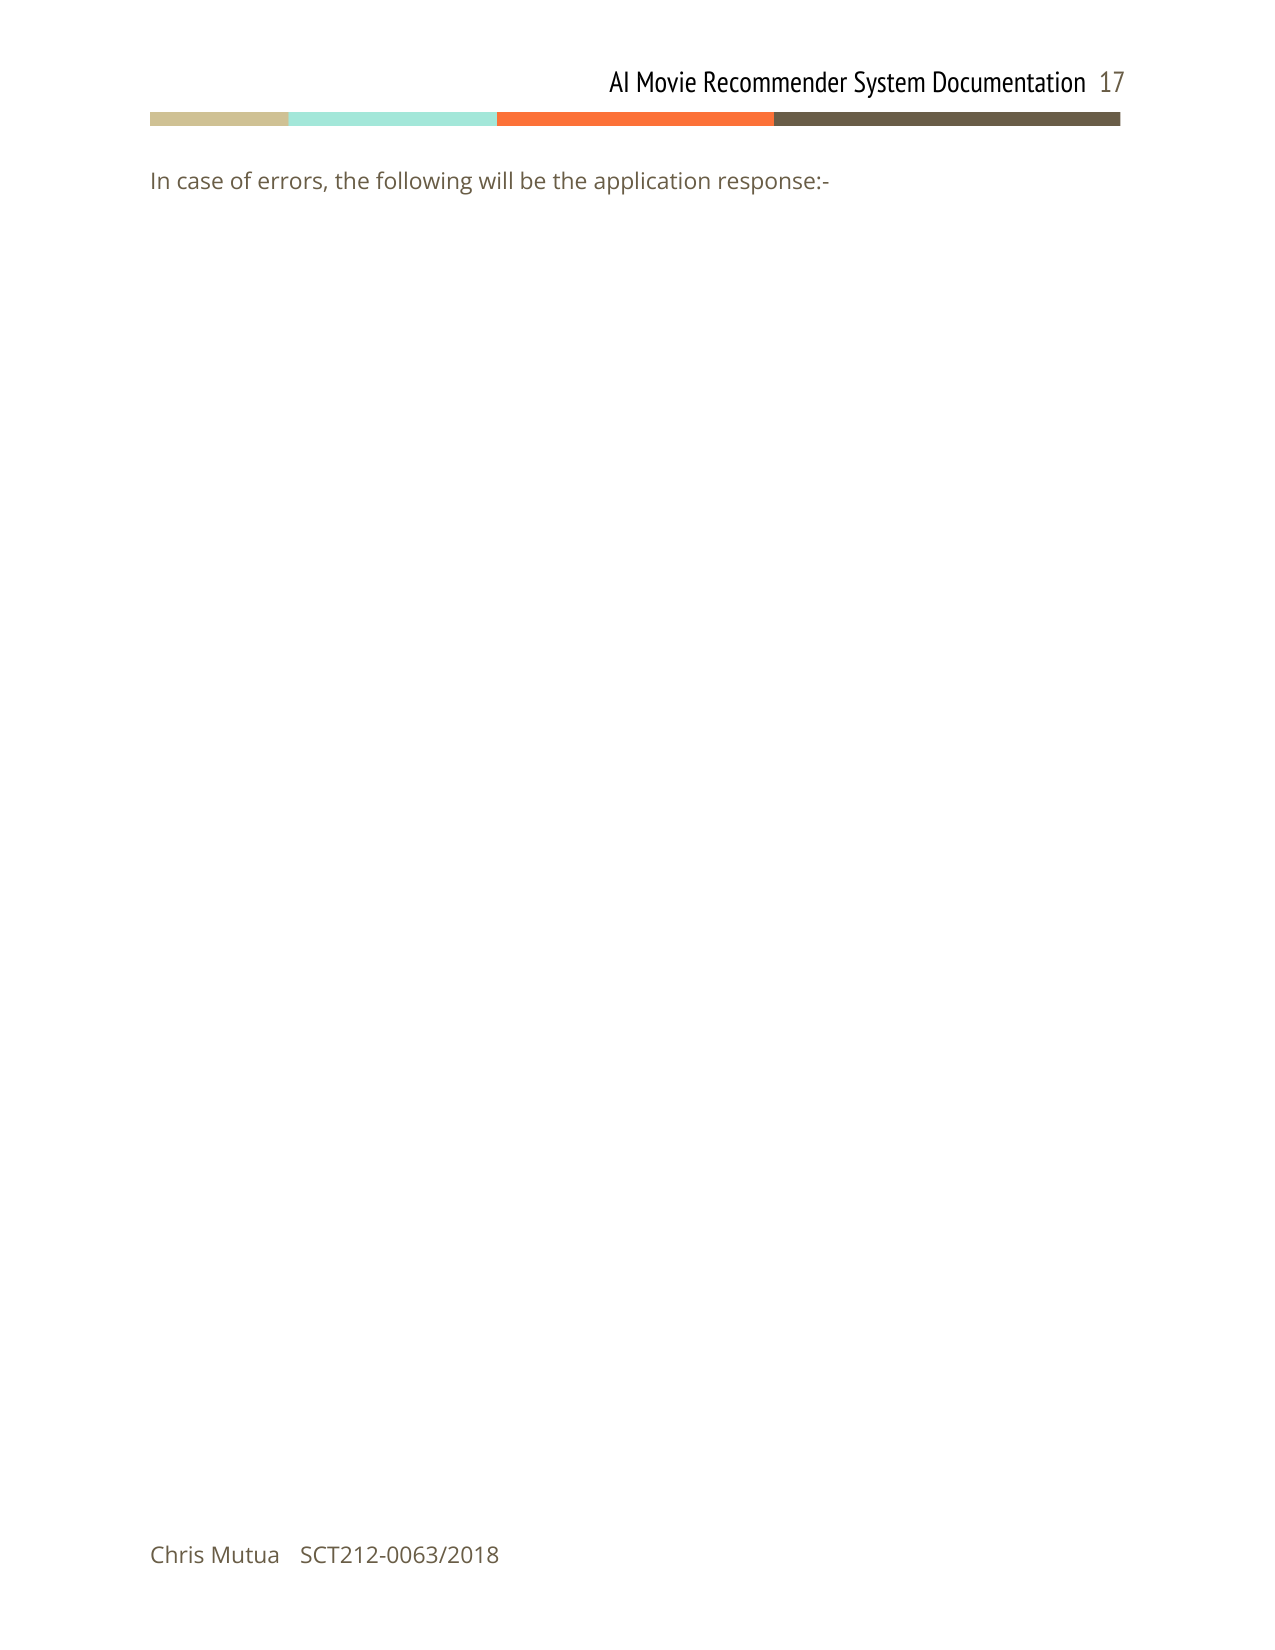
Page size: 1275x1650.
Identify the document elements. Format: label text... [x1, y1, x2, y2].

picture [150, 112, 1121, 126]
text In case of errors, the following will be the application response:- [150, 165, 1125, 196]
